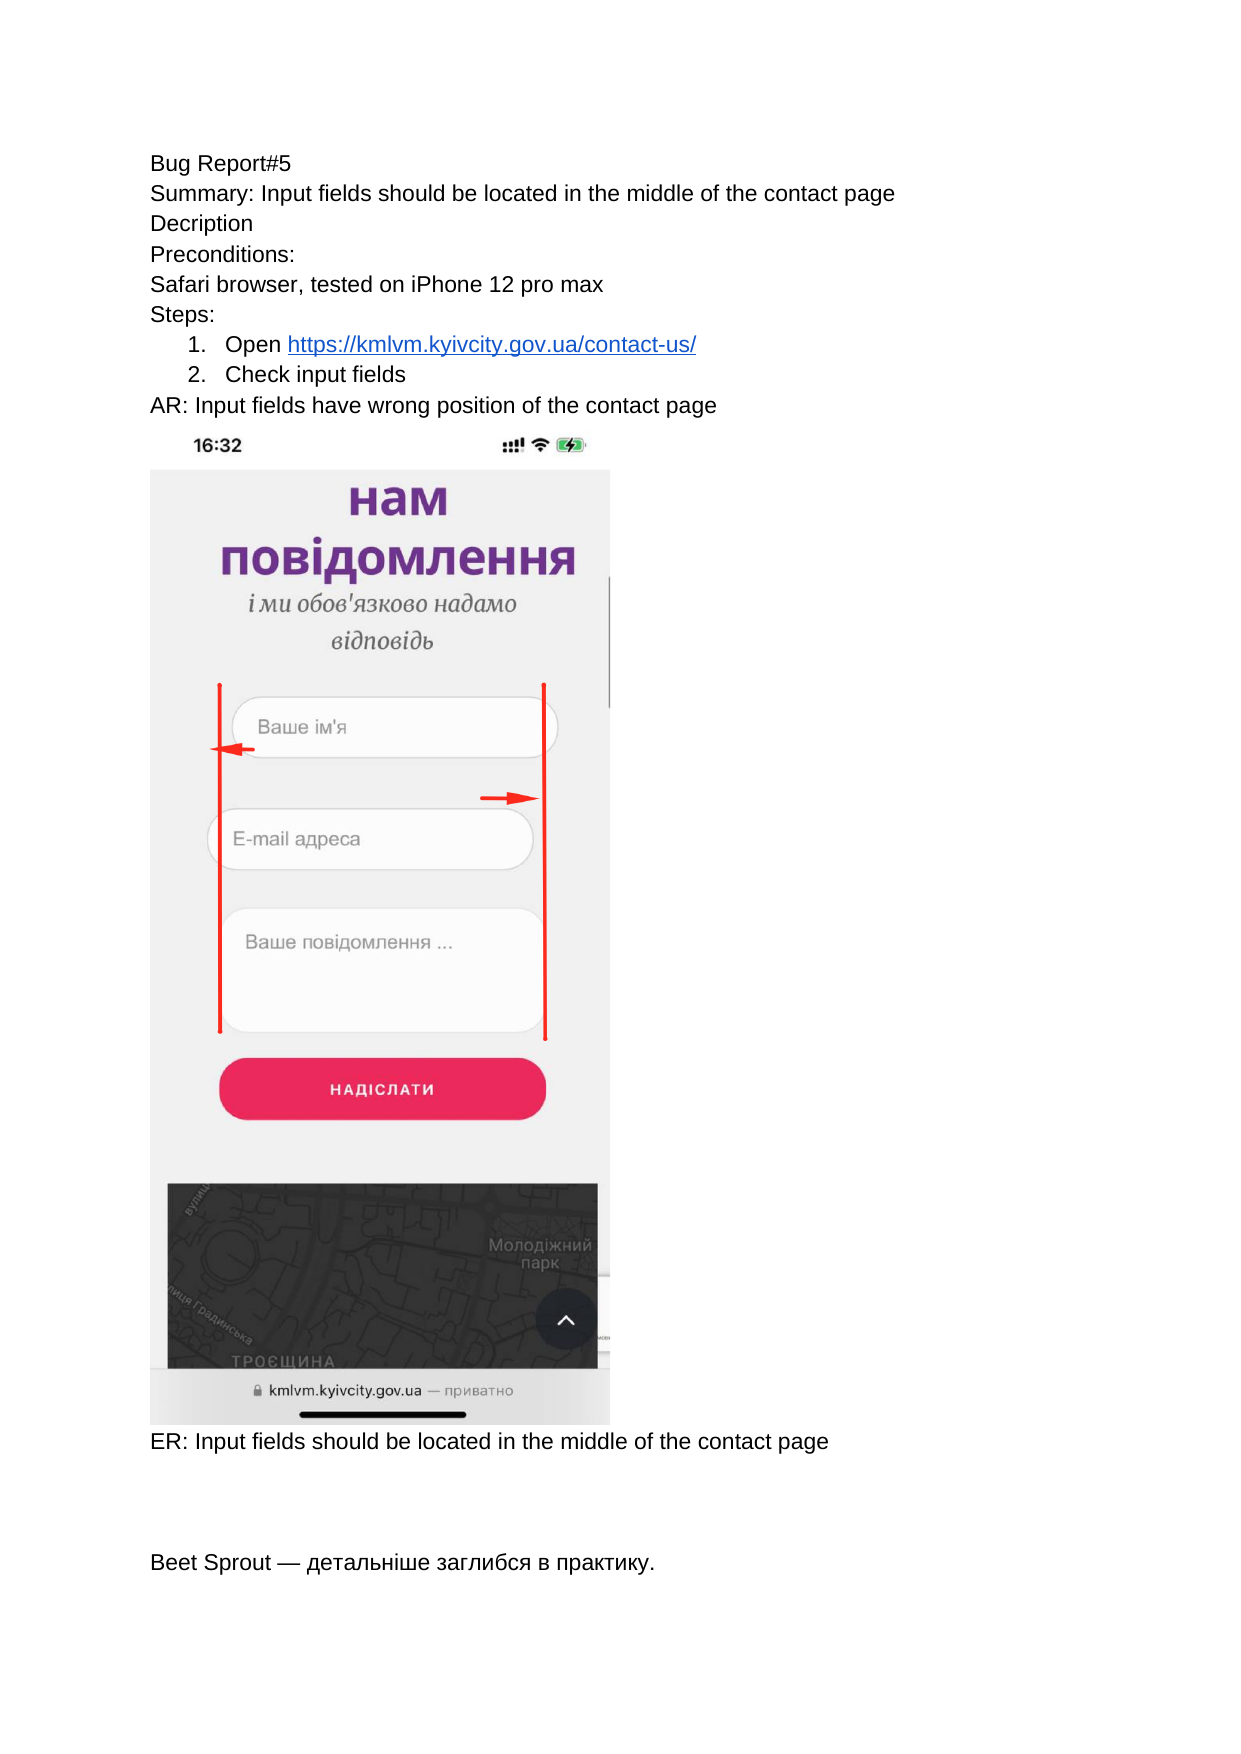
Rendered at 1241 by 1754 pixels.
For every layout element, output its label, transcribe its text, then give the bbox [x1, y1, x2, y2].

text Bug Report#5 [150, 150, 1090, 176]
picture [150, 421, 611, 1425]
text AR: Input fields have wrong position of the contact page [150, 392, 1090, 418]
text ER: Input fields should be located in the middle of the contact page [150, 1428, 1090, 1454]
list Open https://kmlvm.kyivcity.gov.ua/contact-us/ [187, 331, 1090, 358]
text Preconditions: [150, 241, 1090, 267]
text Summary: Input fields should be located in the middle of the contact page Decription [150, 180, 1090, 237]
text Beet Sprout — детальніше заглибся в практику. [150, 1549, 1090, 1575]
text Safari browser, tested on iPhone 12 pro max [150, 271, 1090, 297]
list Check input fields [187, 361, 1090, 388]
text Steps: [150, 301, 1090, 327]
